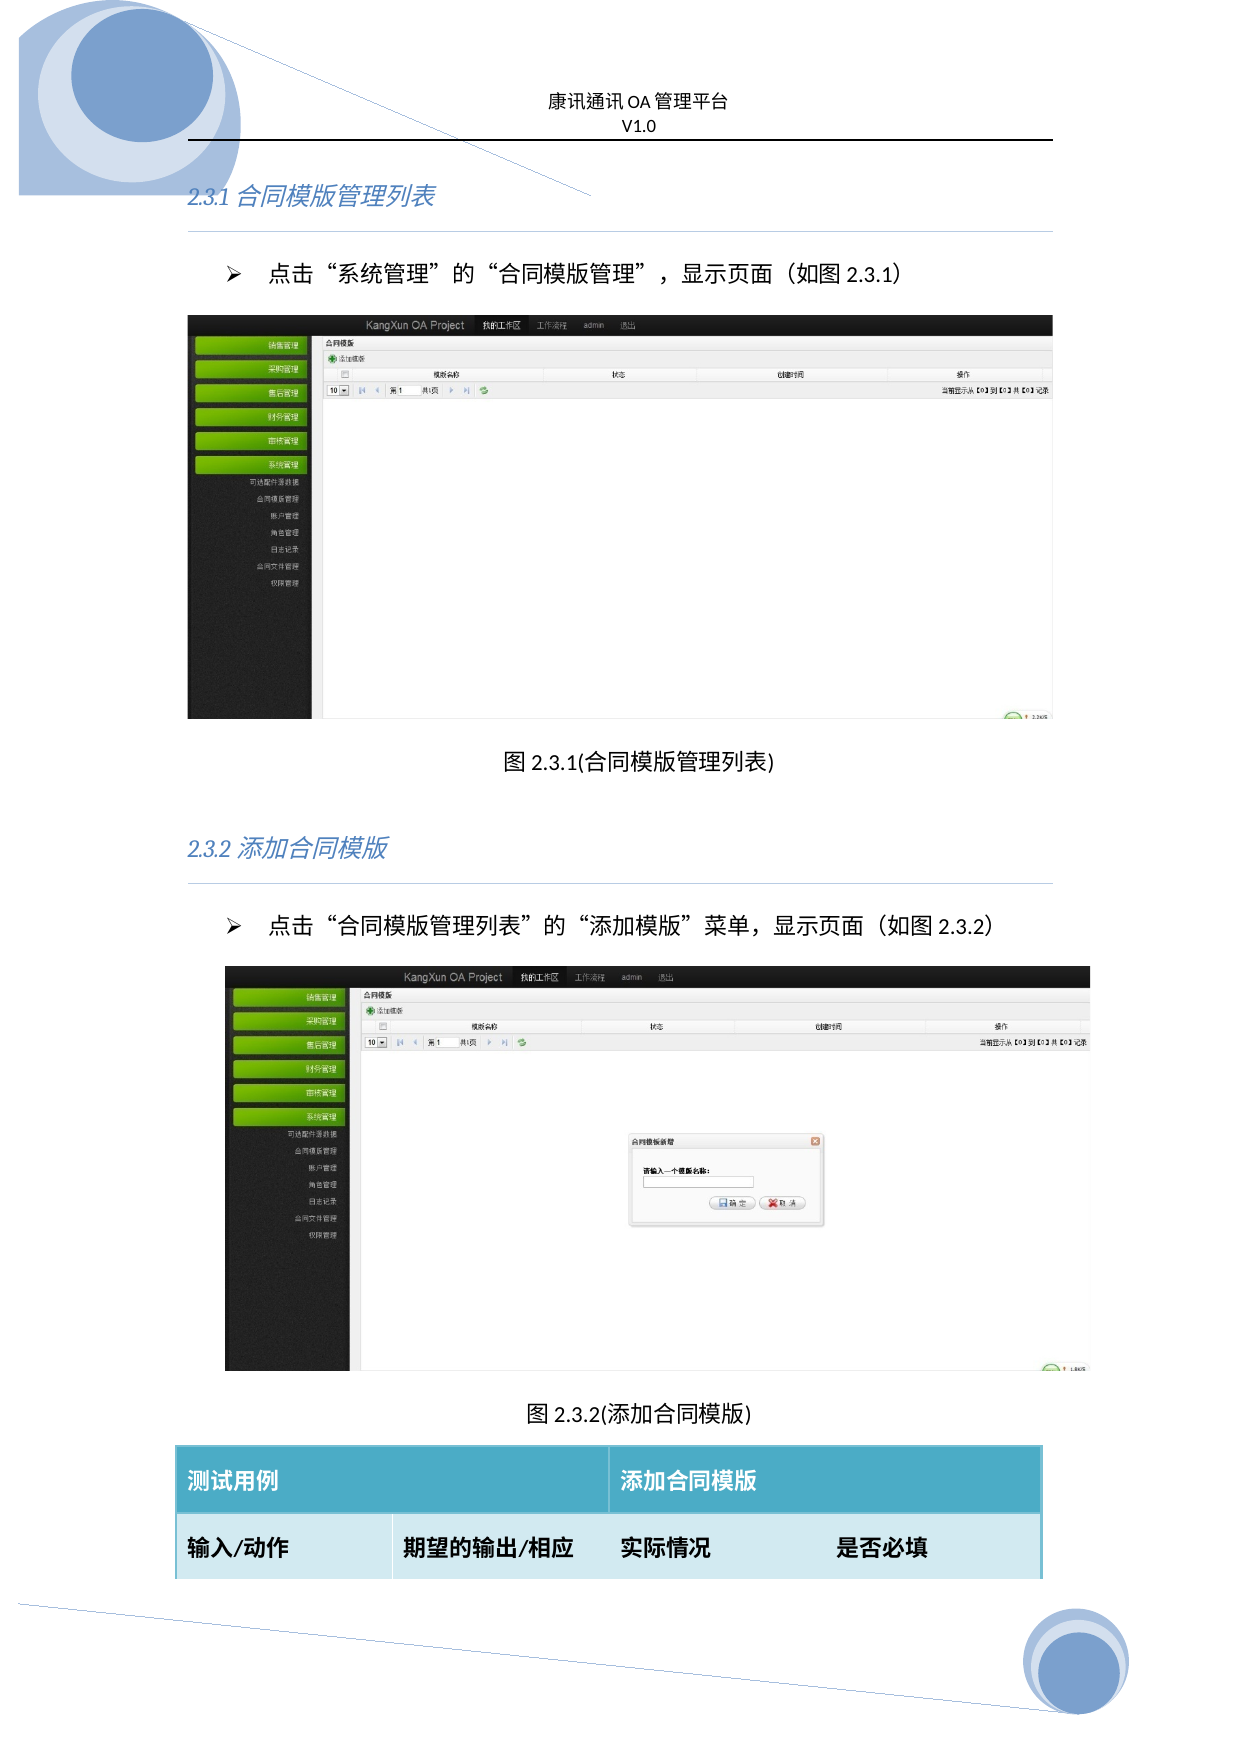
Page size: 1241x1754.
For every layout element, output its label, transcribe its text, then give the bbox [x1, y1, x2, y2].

table_cell 输入/动作 [177, 1514, 392, 1579]
picture [187, 315, 1053, 719]
subtitle 2.3.1 合同模版管理列表 [187, 162, 1053, 232]
table_cell 实际情况 [609, 1514, 825, 1579]
picture [225, 966, 1091, 1371]
text 图2.3.2(添加合同模版) [187, 1380, 1053, 1445]
table_cell 是否必填 [825, 1514, 1040, 1579]
list 点击“系统管理”的“合同模版管理”，显示页面（如图2.3.1） [225, 241, 1053, 306]
list 点击“合同模版管理列表”的“添加模版”菜单，显示页面（如图2.3.2） [225, 892, 1053, 957]
table_header 测试用例 [177, 1447, 608, 1512]
subtitle 2.3.2 添加合同模版 [187, 814, 1053, 884]
text 图2.3.1(合同模版管理列表) [187, 728, 1053, 793]
table_cell 期望的输出/相应 [393, 1514, 609, 1579]
table_header 添加合同模版 [610, 1447, 1040, 1512]
